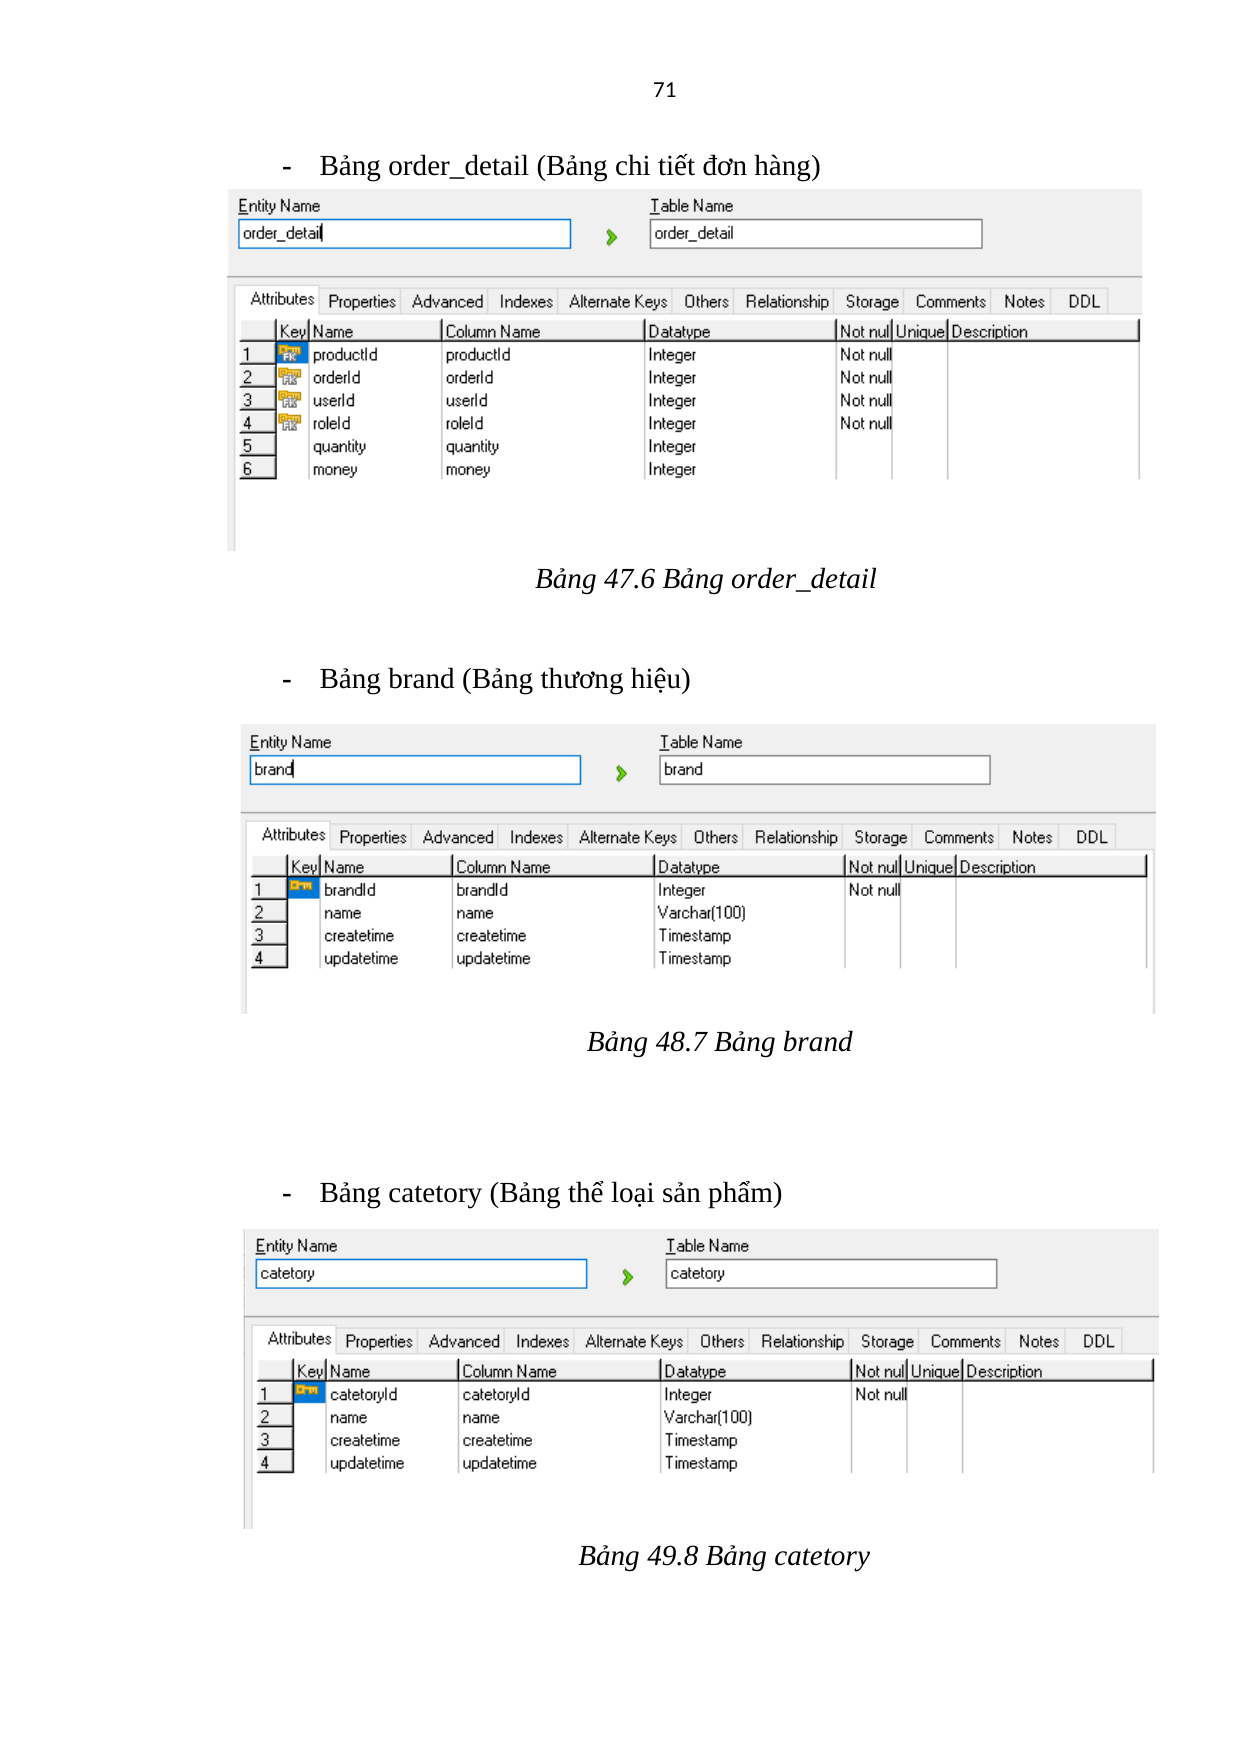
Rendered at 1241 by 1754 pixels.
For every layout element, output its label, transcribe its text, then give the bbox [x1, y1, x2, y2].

picture [227, 189, 1143, 551]
picture [240, 724, 1156, 1014]
list Bảng brand (Bảng thương hiệu) [282, 661, 1122, 695]
list Bảng order_detail (Bảng chi tiết đơn hàng) [282, 148, 1122, 181]
picture [243, 1229, 1159, 1529]
list Bảng catetory (Bảng thể loại sản phẩm) [282, 1175, 1122, 1208]
